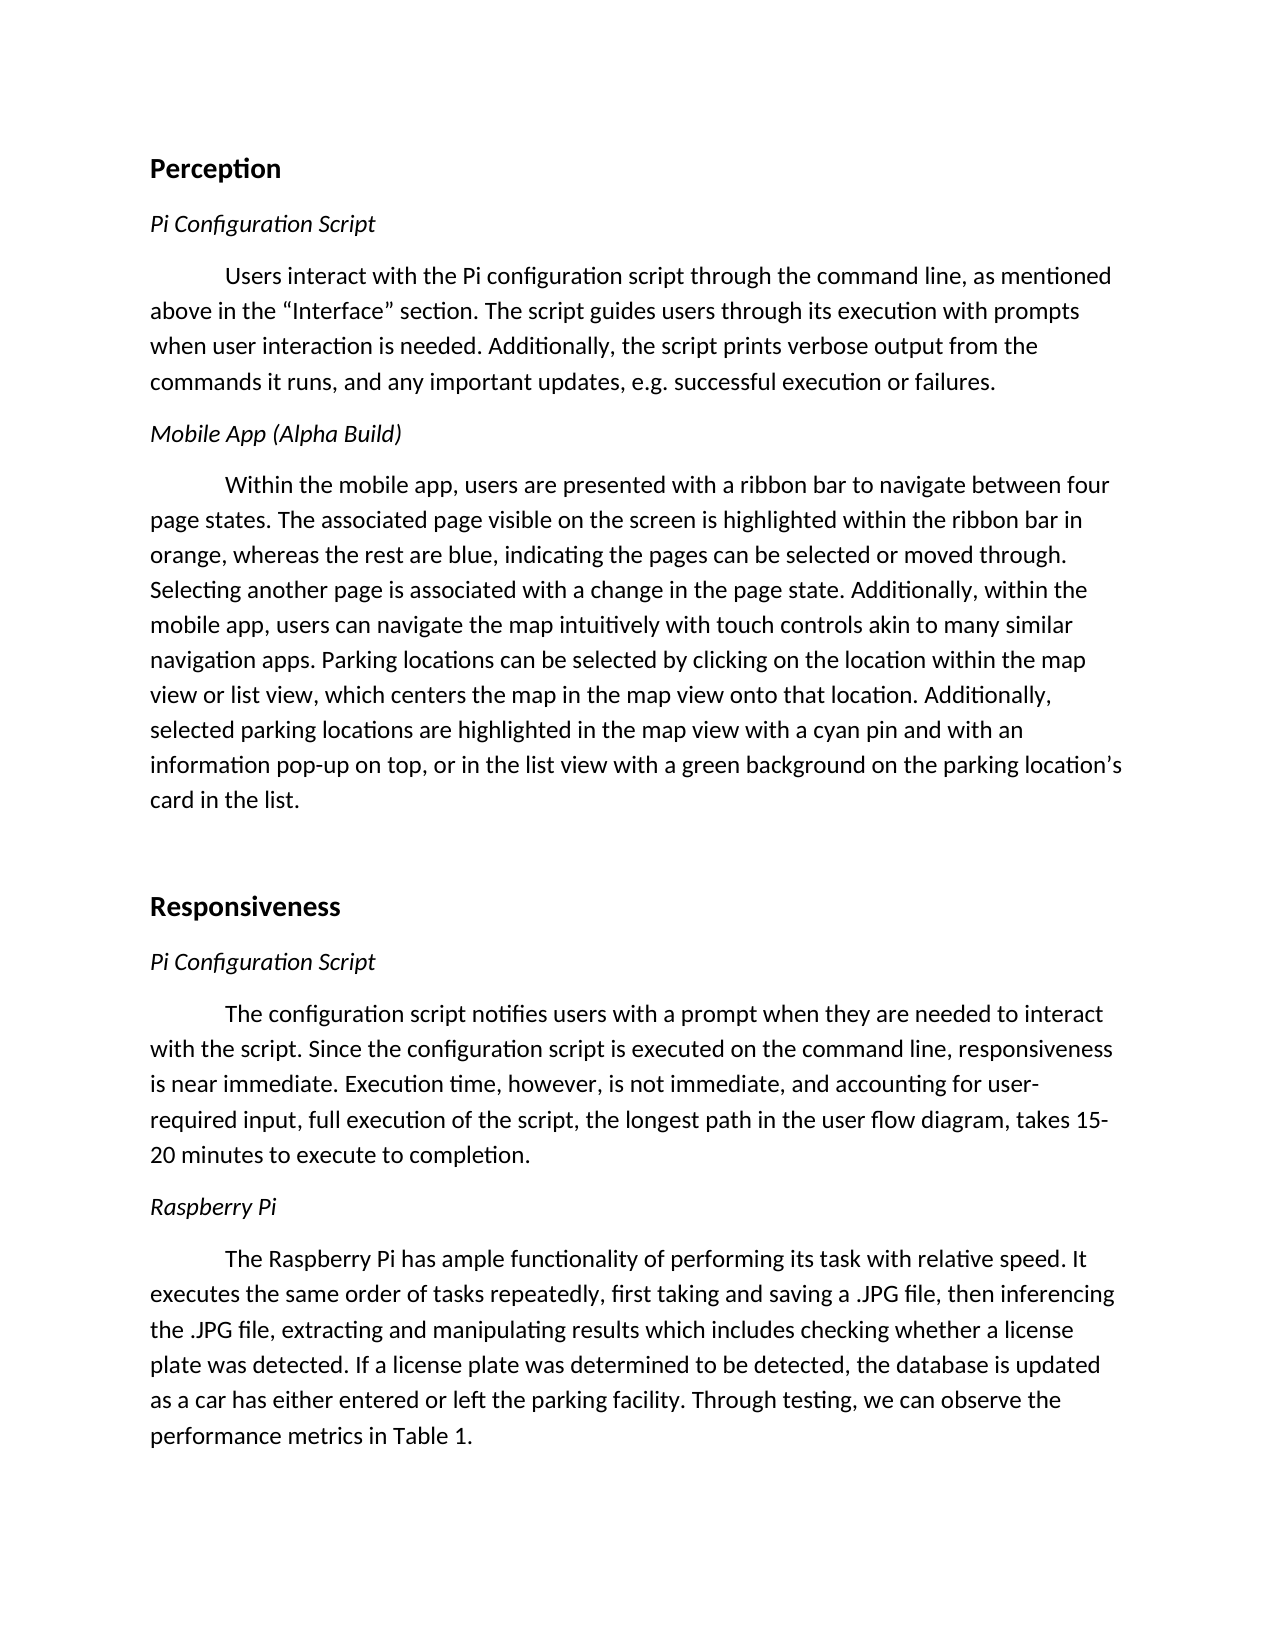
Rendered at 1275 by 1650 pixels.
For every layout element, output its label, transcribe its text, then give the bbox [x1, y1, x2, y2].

text The Raspberry Pi has ample functionality of performing its task with relative speed. It executes the same order of tasks repeatedly, first taking and saving a .JPG file, then inferencing the .JPG file, extracting and manipulating results which includes checking whether a license plate was detected. If a license plate was determined to be detected, the database is updated as a car has either entered or left the parking facility. Through testing, we can observe the performance metrics in Table 1. [150, 1243, 1125, 1450]
text Within the mobile app, users are presented with a ribbon bar to navigate between four page states. The associated page visible on the screen is highlighted within the ribbon bar in orange, whereas the rest are blue, indicating the pages can be selected or moved through. Selecting another page is associated with a change in the page state. Additionally, within the mobile app, users can navigate the map intuitively with touch controls akin to many similar navigation apps. Parking locations can be selected by clicking on the location within the map view or list view, which centers the map in the map view onto that location. Additionally, selected parking locations are highlighted in the map view with a cyan pin and with an information pop-up on top, or in the list view with a green background on the parking location’s card in the list. [150, 469, 1125, 815]
text Pi Configuration Script [150, 208, 1125, 238]
text Pi Configuration Script [150, 946, 1125, 977]
text Perception [150, 150, 1125, 186]
text Users interact with the Pi configuration script through the command line, as mentioned above in the “Interface” section. The script guides users through its execution with prompts when user interaction is needed. Additionally, the script prints verbose output from the commands it runs, and any important updates, e.g. successful execution or failures. [150, 260, 1125, 396]
text Responsiveness [150, 888, 1125, 924]
text The configuration script notifies users with a prompt when they are needed to interact with the script. Since the configuration script is executed on the command line, responsiveness is near immediate. Execution time, however, is not immediate, and accounting for user-required input, full execution of the script, the longest path in the user flow diagram, takes 15-20 minutes to execute to completion. [150, 998, 1125, 1170]
text Mobile App (Alpha Build) [150, 418, 1125, 448]
text Raspberry Pi [150, 1191, 1125, 1222]
